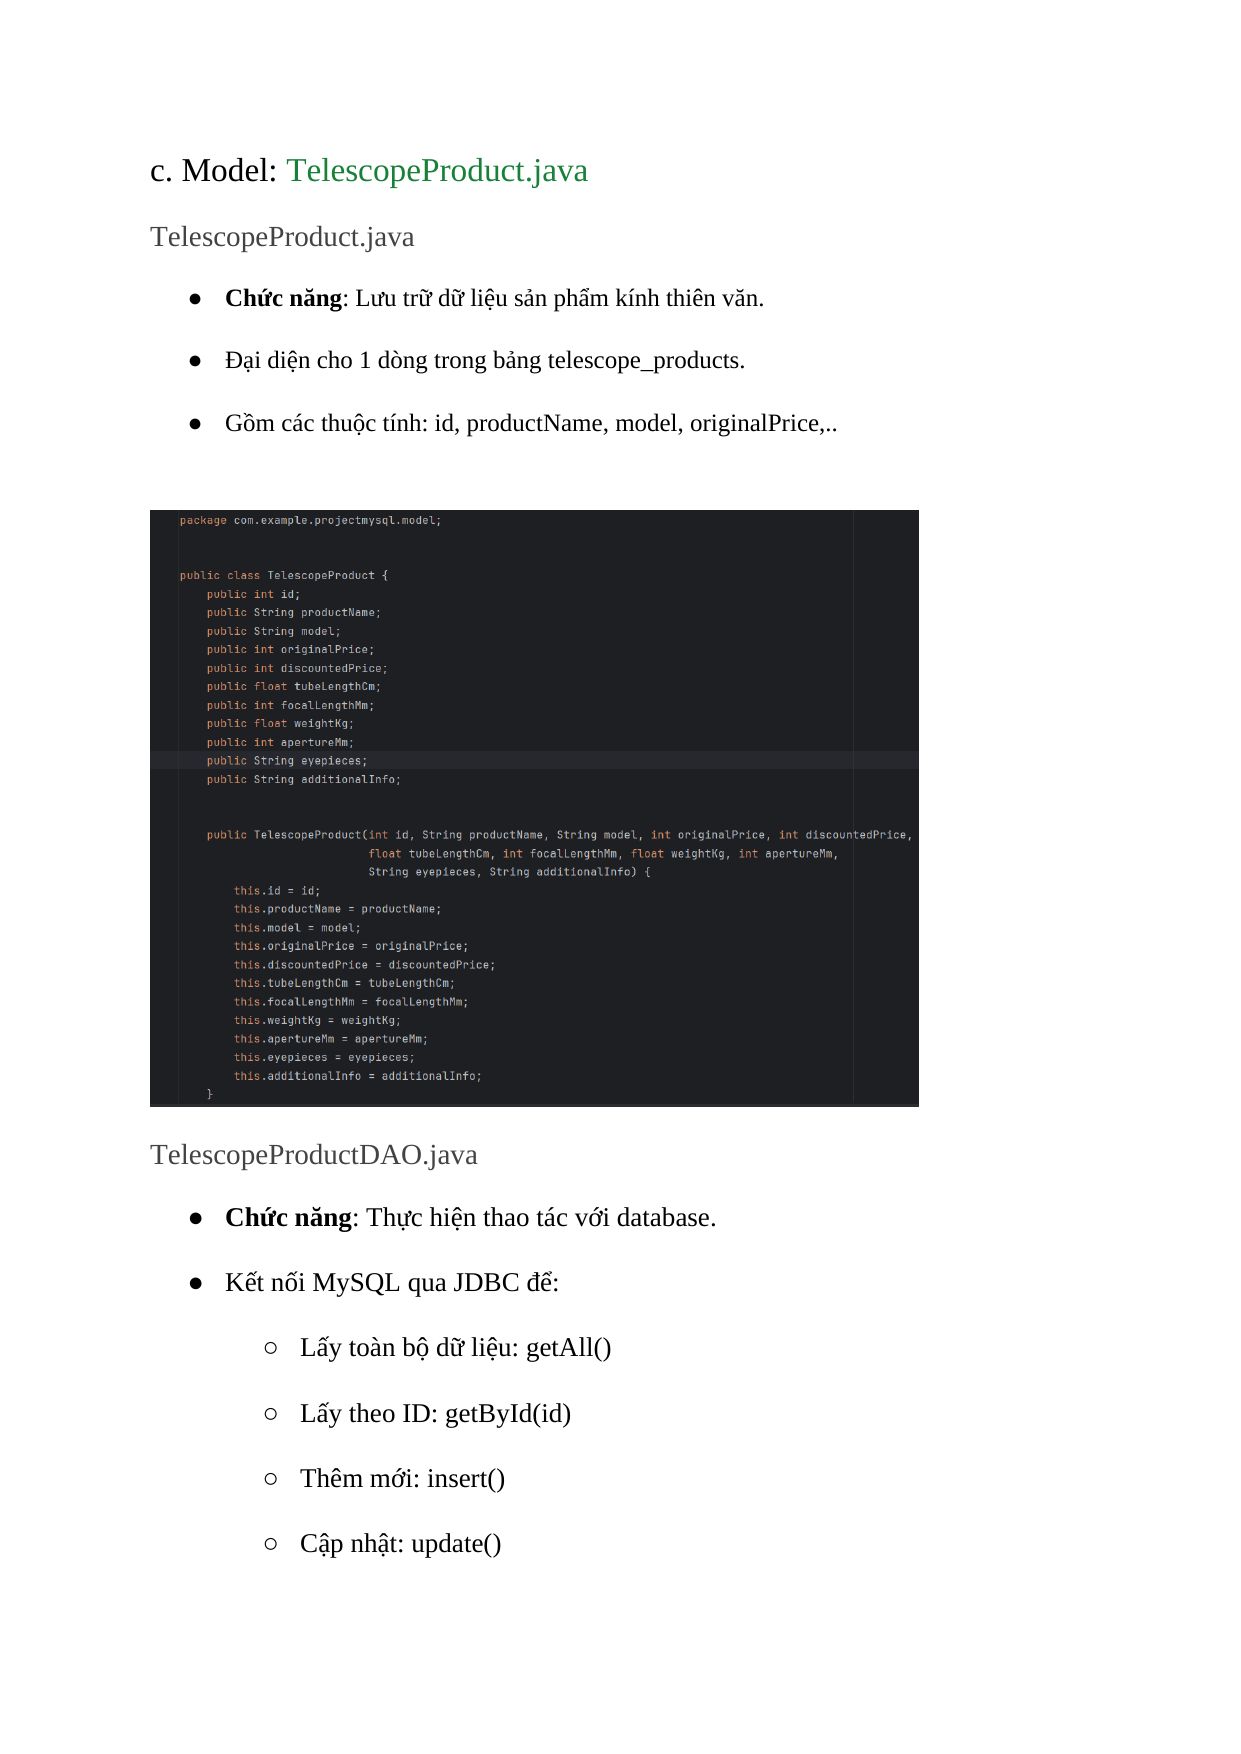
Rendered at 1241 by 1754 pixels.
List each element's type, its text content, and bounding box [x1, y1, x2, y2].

list Gồm các thuộc tính: id, productName, model, originalPrice,.. [187, 408, 1090, 437]
list Chức năng: Thực hiện thao tác với database. [187, 1201, 1090, 1262]
list Đại diện cho 1 dòng trong bảng telescope_products. [187, 346, 1090, 404]
list Chức năng: Lưu trữ dữ liệu sản phẩm kính thiên văn. [187, 283, 1090, 342]
subtitle TelescopeProductDAO.java [150, 1137, 1090, 1171]
list Lấy toàn bộ dữ liệu: getAll() [262, 1332, 1090, 1393]
list Cập nhật: update() [262, 1527, 1090, 1588]
picture [150, 510, 919, 1107]
subtitle c. Model: TelescopeProduct.java [150, 150, 1090, 188]
list Lấy theo ID: getById(id) [262, 1397, 1090, 1458]
list Kết nối MySQL qua JDBC để: [187, 1266, 1090, 1328]
list Thêm mới: insert() [262, 1462, 1090, 1523]
subtitle TelescopeProduct.java [150, 219, 1090, 253]
